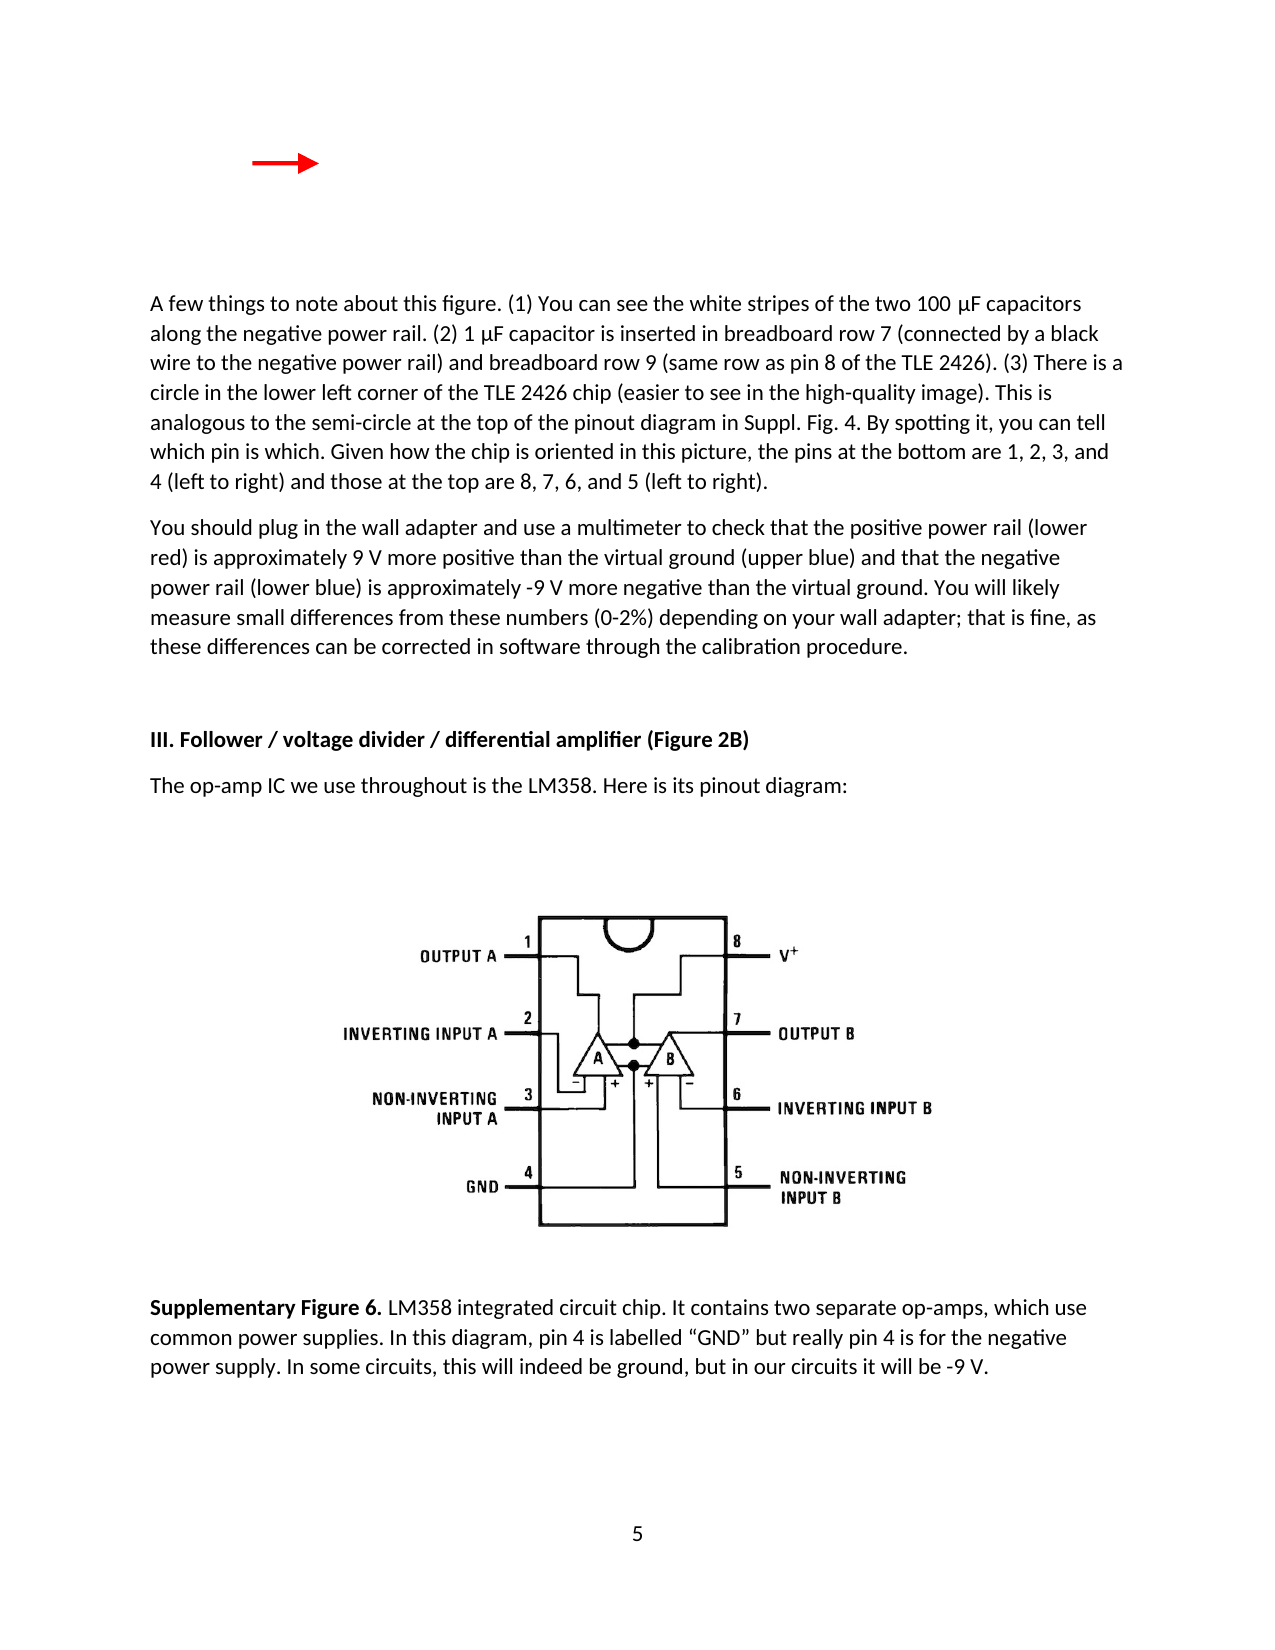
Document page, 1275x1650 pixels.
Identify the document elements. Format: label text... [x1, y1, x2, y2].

text The op-amp IC we use throughout is the LM358. Here is its pinout diagram: [150, 771, 1125, 799]
text III. Follower / voltage divider / differential amplifier (Figure 2B) [150, 725, 1125, 753]
text A few things to note about this figure. (1) You can see the white stripes of the two 100 μF capacitors along the negative power rail. (2) 1 μF capacitor is inserted in breadboard row 7 (connected by a black wire to the negative power rail) and breadboard row 9 (same row as pin 8 of the TLE 2426). (3) There is a circle in the lower left corner of the TLE 2426 chip (easier to see in the high-quality image). This is analogous to the semi-circle at the top of the pinout diagram in Suppl. Fig. 4. By spotting it, you can tell which pin is which. Given how the chip is oriented in this picture, the pins at the bottom are 1, 2, 3, and 4 (left to right) and those at the top are 8, 7, 6, and 5 (left to right). [150, 289, 1125, 495]
picture [341, 910, 934, 1229]
text You should plug in the wall adapter and use a multimeter to check that the positive power rail (lower red) is approximately 9 V more positive than the virtual ground (upper blue) and that the negative power rail (lower blue) is approximately -9 V more negative than the virtual ground. You will likely measure small differences from these numbers (0-2%) depending on your wall adapter; that is fine, as these differences can be corrected in software through the calibration procedure. [150, 513, 1125, 660]
text Supplementary Figure 6. LM358 integrated circuit chip. It contains two separate op-amps, which use common power supplies. In this diagram, pin 4 is labelled “GND” but really pin 4 is for the negative power supply. In some circuits, this will indeed be ground, but in our circuits it will be -9 V. [150, 1293, 1125, 1381]
